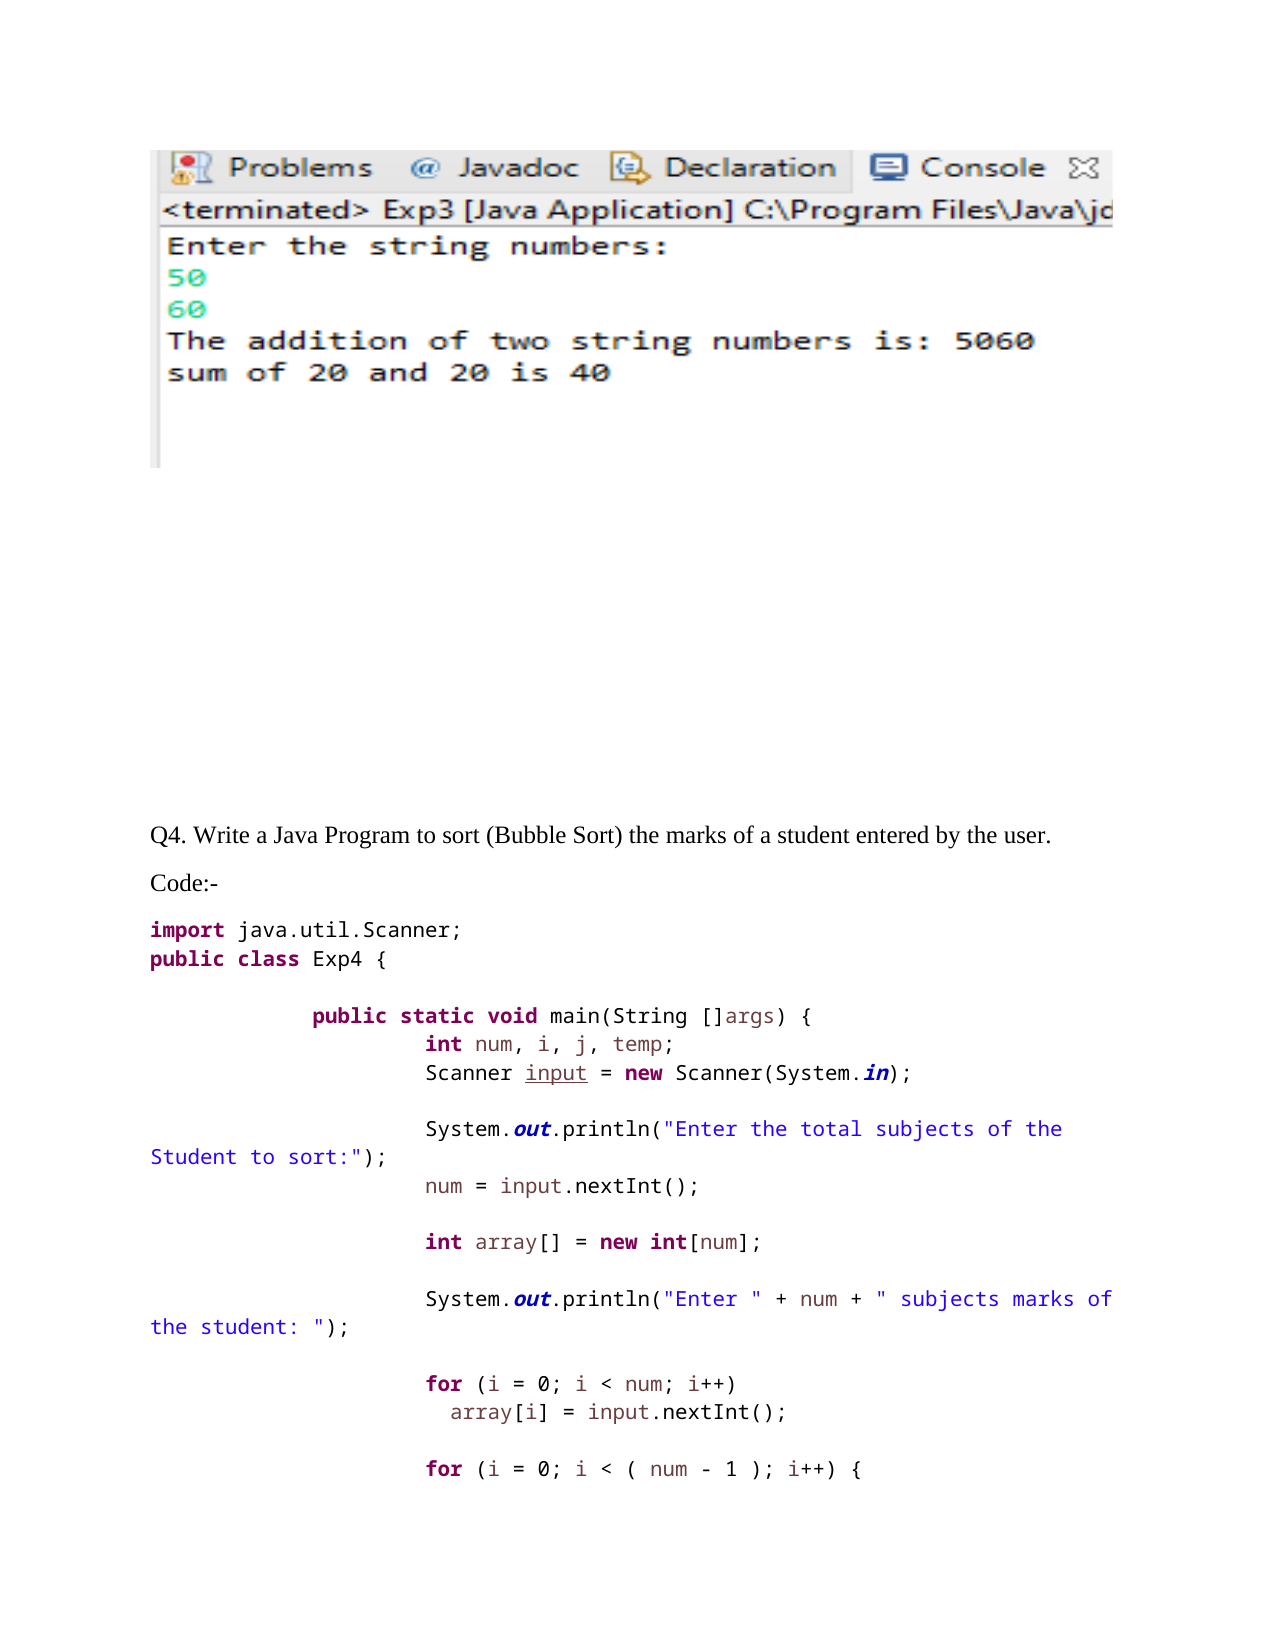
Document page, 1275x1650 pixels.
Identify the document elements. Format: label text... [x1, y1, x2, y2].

text Scanner input = new Scanner(System.in); [150, 1058, 1125, 1086]
text array[i] = input.nextInt(); [150, 1397, 1125, 1426]
text for (i = 0; i < ( num - 1 ); i++) { [150, 1454, 1125, 1482]
text num = input.nextInt(); [150, 1171, 1125, 1199]
text for (i = 0; i < num; i++) [150, 1369, 1125, 1397]
text System.out.println("Enter " + num + " subjects marks of the student: "); [150, 1284, 1125, 1341]
text int array[] = new int[num]; [150, 1227, 1125, 1256]
text public static void main(String []args) { [150, 1001, 1125, 1029]
text Code:- [150, 868, 1125, 896]
text public class Exp4 { [150, 944, 1125, 972]
text int num, i, j, temp; [150, 1029, 1125, 1058]
text Q4. Write a Java Program to sort (Bubble Sort) the marks of a student entered by the user. [150, 820, 1125, 849]
text import java.util.Scanner; [150, 915, 1125, 944]
text System.out.println("Enter the total subjects of the Student to sort:"); [150, 1114, 1125, 1171]
picture [150, 150, 1113, 468]
